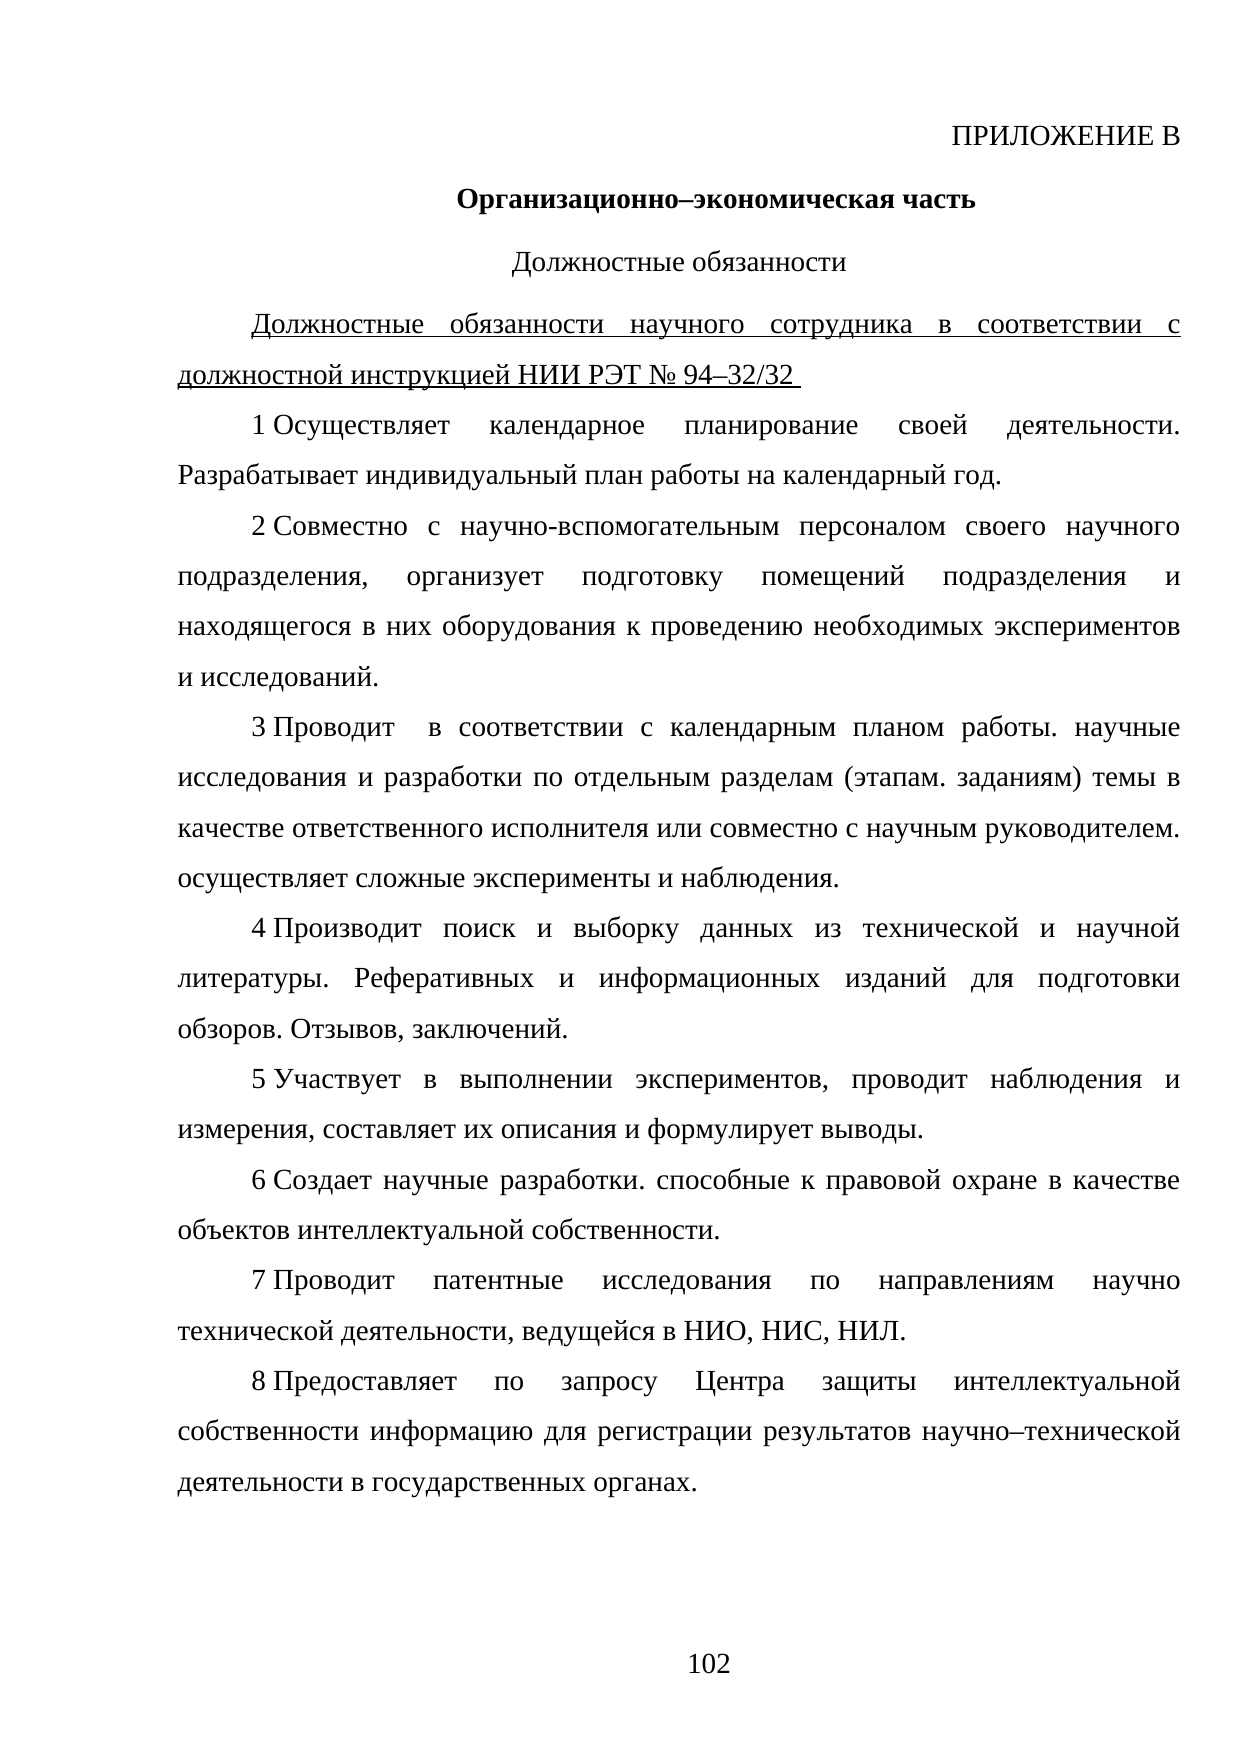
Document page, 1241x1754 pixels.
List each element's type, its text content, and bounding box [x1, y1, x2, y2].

list Участвует в выполнении экспериментов, проводит наблюдения и измерения, составляет их описания и формулирует выводы. [177, 1061, 1181, 1145]
list Производит поиск и выборку данных из технической и научной литературы. Реферативных и информационных изданий для подготовки обзоров. Отзывов, заключений. [177, 910, 1181, 1044]
list Проводит в соответствии с календарным планом работы. научные исследования и разработки по отдельным разделам (этапам. заданиям) темы в качестве ответственного исполнителя или совместно с научным руководителем. осуществляет сложные эксперименты и наблюдения. [177, 709, 1181, 893]
text ПРИЛОЖЕНИЕ В [177, 118, 1181, 152]
list Предоставляет по запросу Центра защиты интеллектуальной собственности информацию для регистрации результатов научно‒технической деятельности в государственных органах. [177, 1363, 1181, 1497]
list Создает научные разработки. способные к правовой охране в качестве объектов интеллектуальной собственности. [177, 1162, 1181, 1246]
list Совместно с научно-вспомогательным персоналом своего научного подразделения, организует подготовку помещений подразделения и находящегося в них оборудования к проведению необходимых экспериментов и исследований. [177, 508, 1181, 692]
text Должностные обязанности научного сотрудника в соответствии с должностной инструкцией НИИ РЭТ № 94‒32/32 [177, 307, 1181, 390]
text Должностные обязанности [177, 244, 1181, 277]
text Организационно‒экономическая часть [177, 181, 1181, 214]
list Осуществляет календарное планирование своей деятельности. Разрабатывает индивидуальный план работы на календарный год. [177, 407, 1181, 491]
list Проводит патентные исследования по направлениям научно технической деятельности, ведущейся в НИО, НИС, НИЛ. [177, 1262, 1181, 1346]
